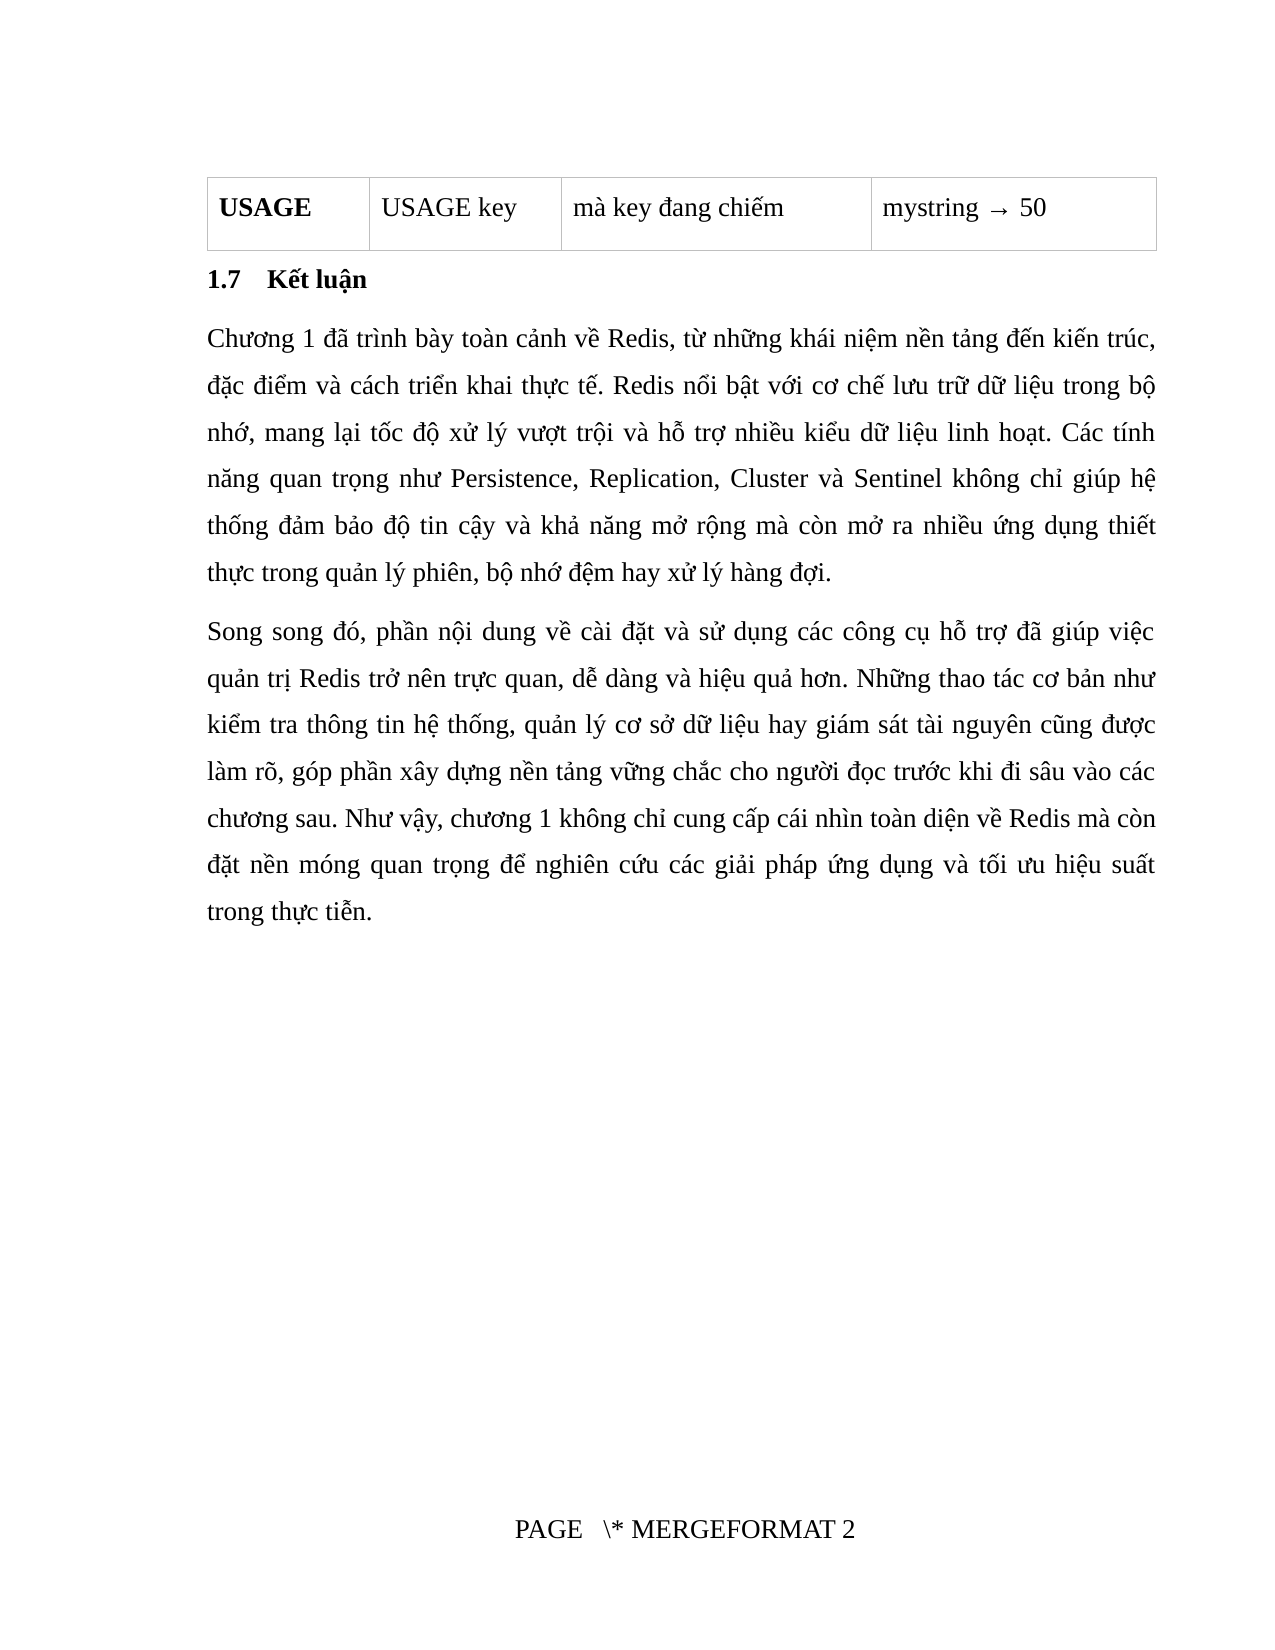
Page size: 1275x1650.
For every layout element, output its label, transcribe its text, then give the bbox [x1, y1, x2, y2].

subtitle Kết luận [207, 263, 1157, 294]
text Song song đó, phần nội dung về cài đặt và sử dụng các công cụ hỗ trợ đã giúp việc quản trị Redis trở nên trực quan, dễ dàng và hiệu quả hơn. Những thao tác cơ bản như kiểm tra thông tin hệ thống, quản lý cơ sở dữ liệu hay giám sát tài nguyên cũng được làm rõ, góp phần xây dựng nền tảng vững chắc cho người đọc trước khi đi sâu vào các chương sau. Như vậy, chương 1 không chỉ cung cấp cái nhìn toàn diện về Redis mà còn đặt nền móng quan trọng để nghiên cứu các giải pháp ứng dụng và tối ưu hiệu suất trong thực tiễn. [207, 615, 1157, 926]
text Chương 1 đã trình bày toàn cảnh về Redis, từ những khái niệm nền tảng đến kiến trúc, đặc điểm và cách triển khai thực tế. Redis nổi bật với cơ chế lưu trữ dữ liệu trong bộ nhớ, mang lại tốc độ xử lý vượt trội và hỗ trợ nhiều kiểu dữ liệu linh hoạt. Các tính năng quan trọng như Persistence, Replication, Cluster và Sentinel không chỉ giúp hệ thống đảm bảo độ tin cậy và khả năng mở rộng mà còn mở ra nhiều ứng dụng thiết thực trong quản lý phiên, bộ nhớ đệm hay xử lý hàng đợi. [207, 323, 1157, 587]
table_cell MEMORY USAGE [208, 178, 369, 250]
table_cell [562, 178, 871, 250]
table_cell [872, 178, 1156, 250]
table_cell MEMORY USAGE key [370, 178, 561, 250]
